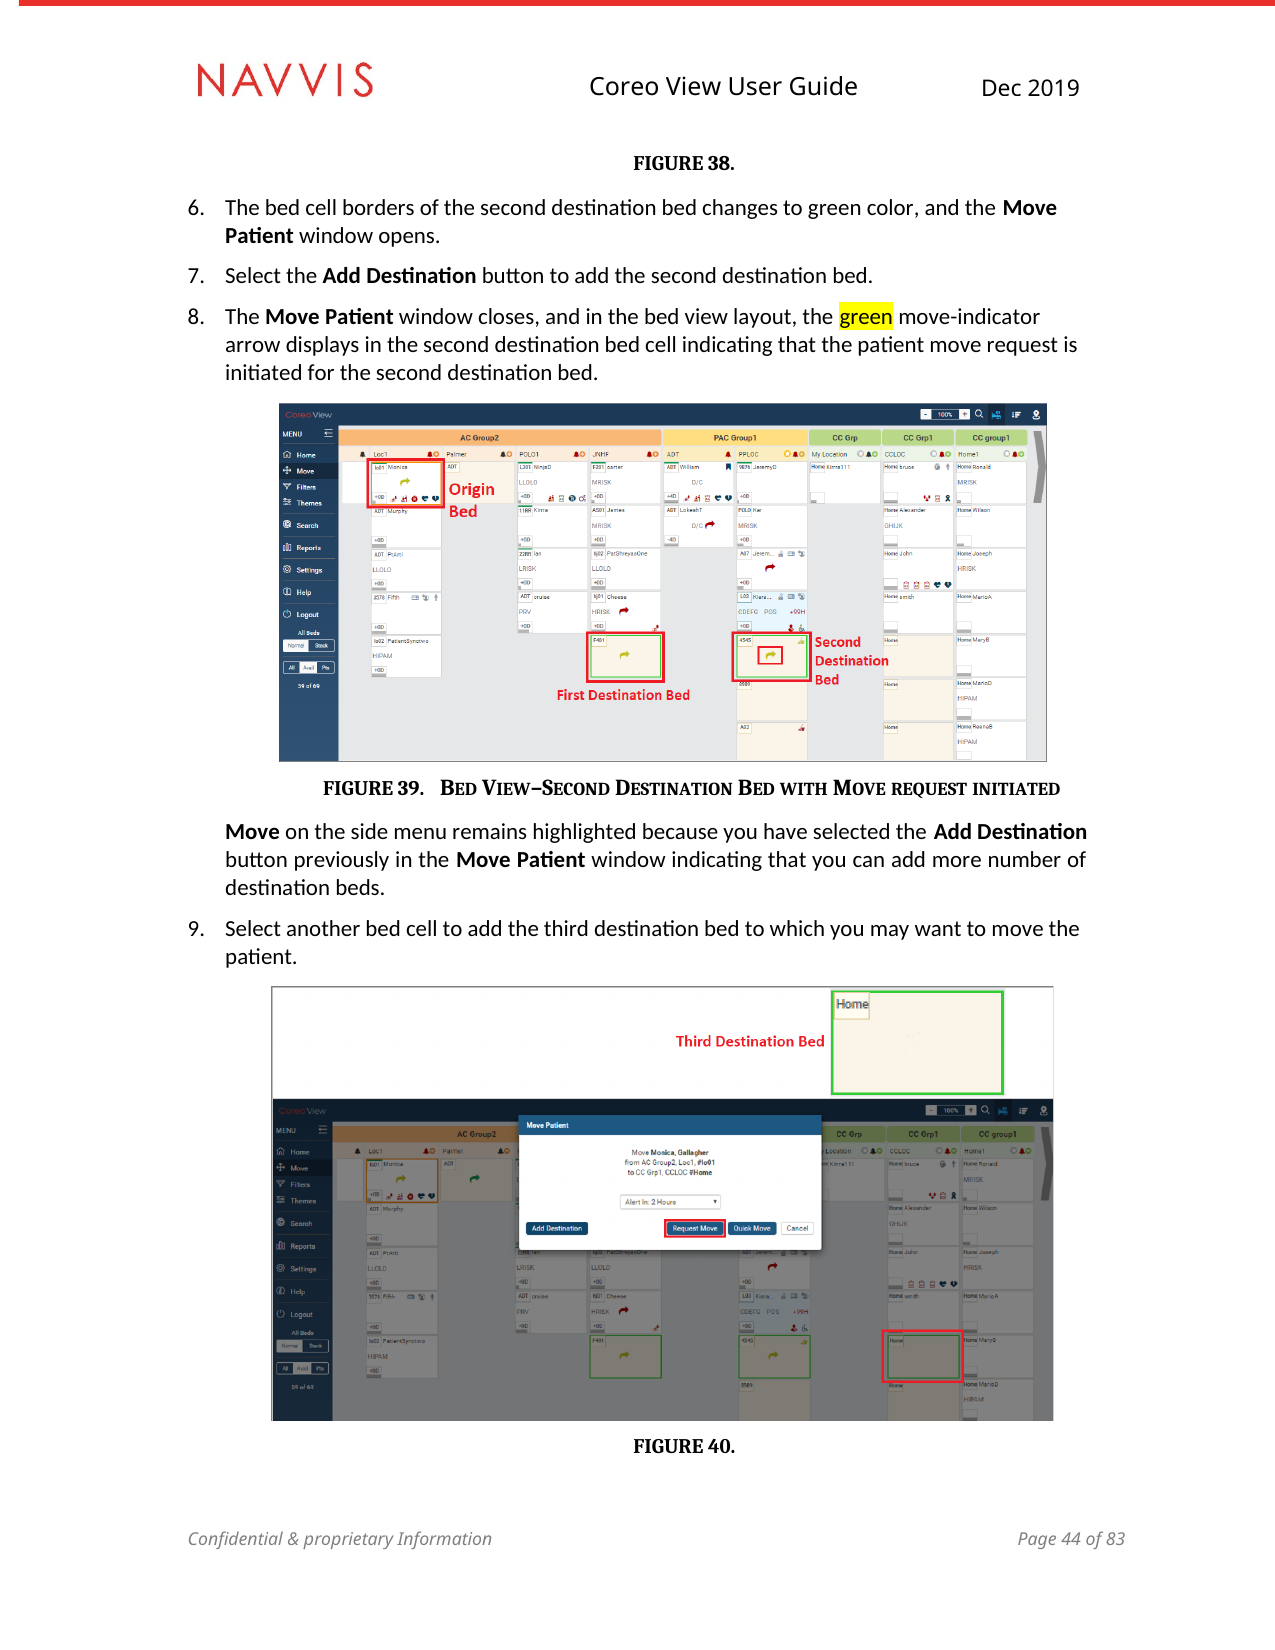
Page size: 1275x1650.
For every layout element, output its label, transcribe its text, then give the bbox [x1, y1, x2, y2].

list Select the Add Destination button to add the second destination bed. [187, 261, 1087, 289]
picture [271, 986, 1054, 1421]
list Select another bed cell to add the third destination bed to which you may want to move the patient. [187, 914, 1087, 970]
picture [187, 55, 383, 104]
text Bed View–Second Destination Bed with Move request initiated [296, 774, 1087, 801]
picture [277, 402, 1047, 762]
list The bed cell borders of the second destination bed changes to green color, and the Move Patient window opens. [187, 193, 1087, 249]
text Move on the side menu remains highlighted because you have selected the Add Destination button previously in the Move Patient window indicating that you can add more number of destination beds. [225, 817, 1087, 901]
list The Move Patient window closes, and in the bed view layout, the green move-indicator arrow displays in the second destination bed cell indicating that the patient move request is initiated for the second destination bed. [187, 302, 1087, 386]
